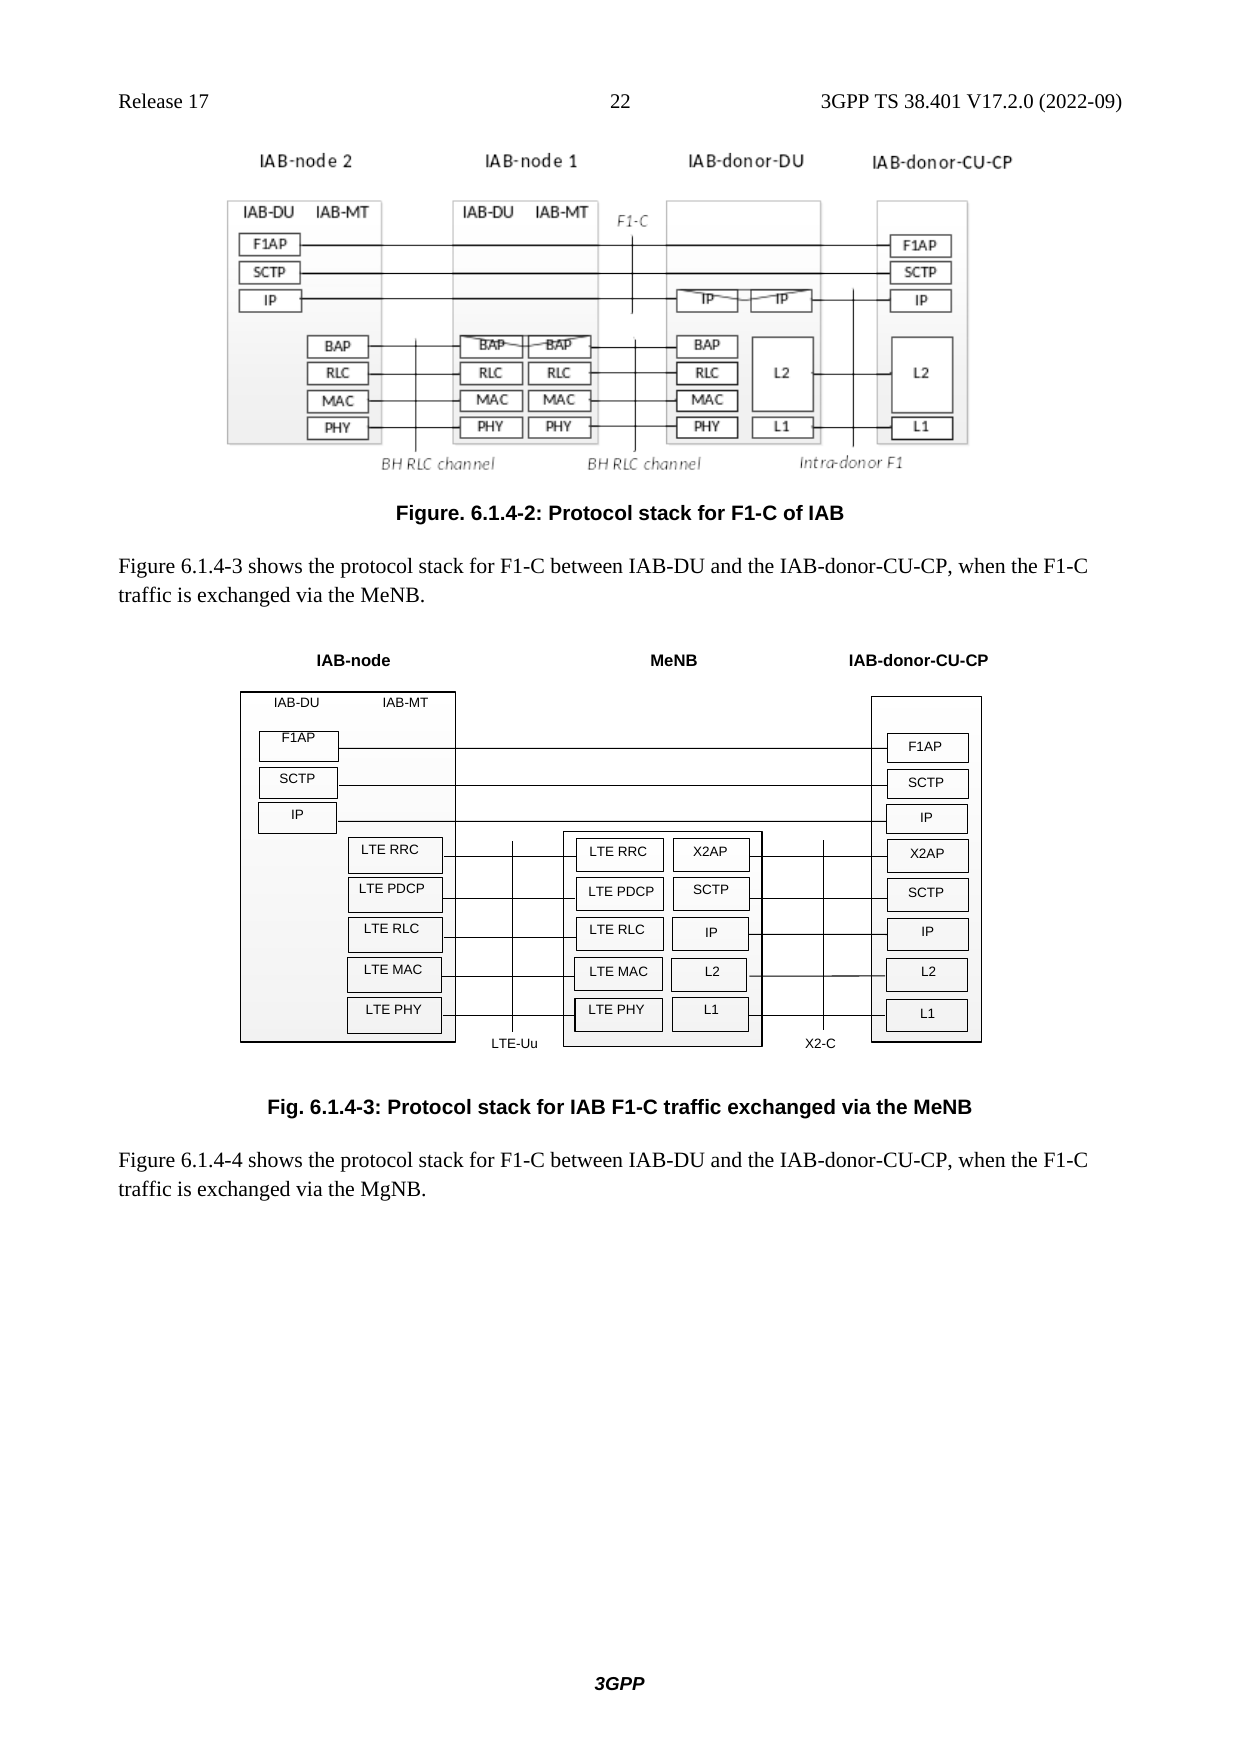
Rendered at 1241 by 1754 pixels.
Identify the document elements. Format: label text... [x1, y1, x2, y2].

text Figure 6.1.4-4 shows the protocol stack for F1-C between IAB-DU and the IAB-donor-CU-CP, when the F1-C traffic is exchanged via the MgNB. [118, 1147, 1122, 1202]
text Figure. 6.1.4-2: Protocol stack for F1-C of IAB [118, 501, 1122, 525]
text Figure 6.1.4-3 shows the protocol stack for F1-C between IAB-DU and the IAB-donor-CU-CP, when the F1-C traffic is exchanged via the MeNB. [118, 553, 1122, 608]
text Fig. 6.1.4-3: Protocol stack for IAB F1-C traffic exchanged via the MeNB [118, 1095, 1122, 1119]
